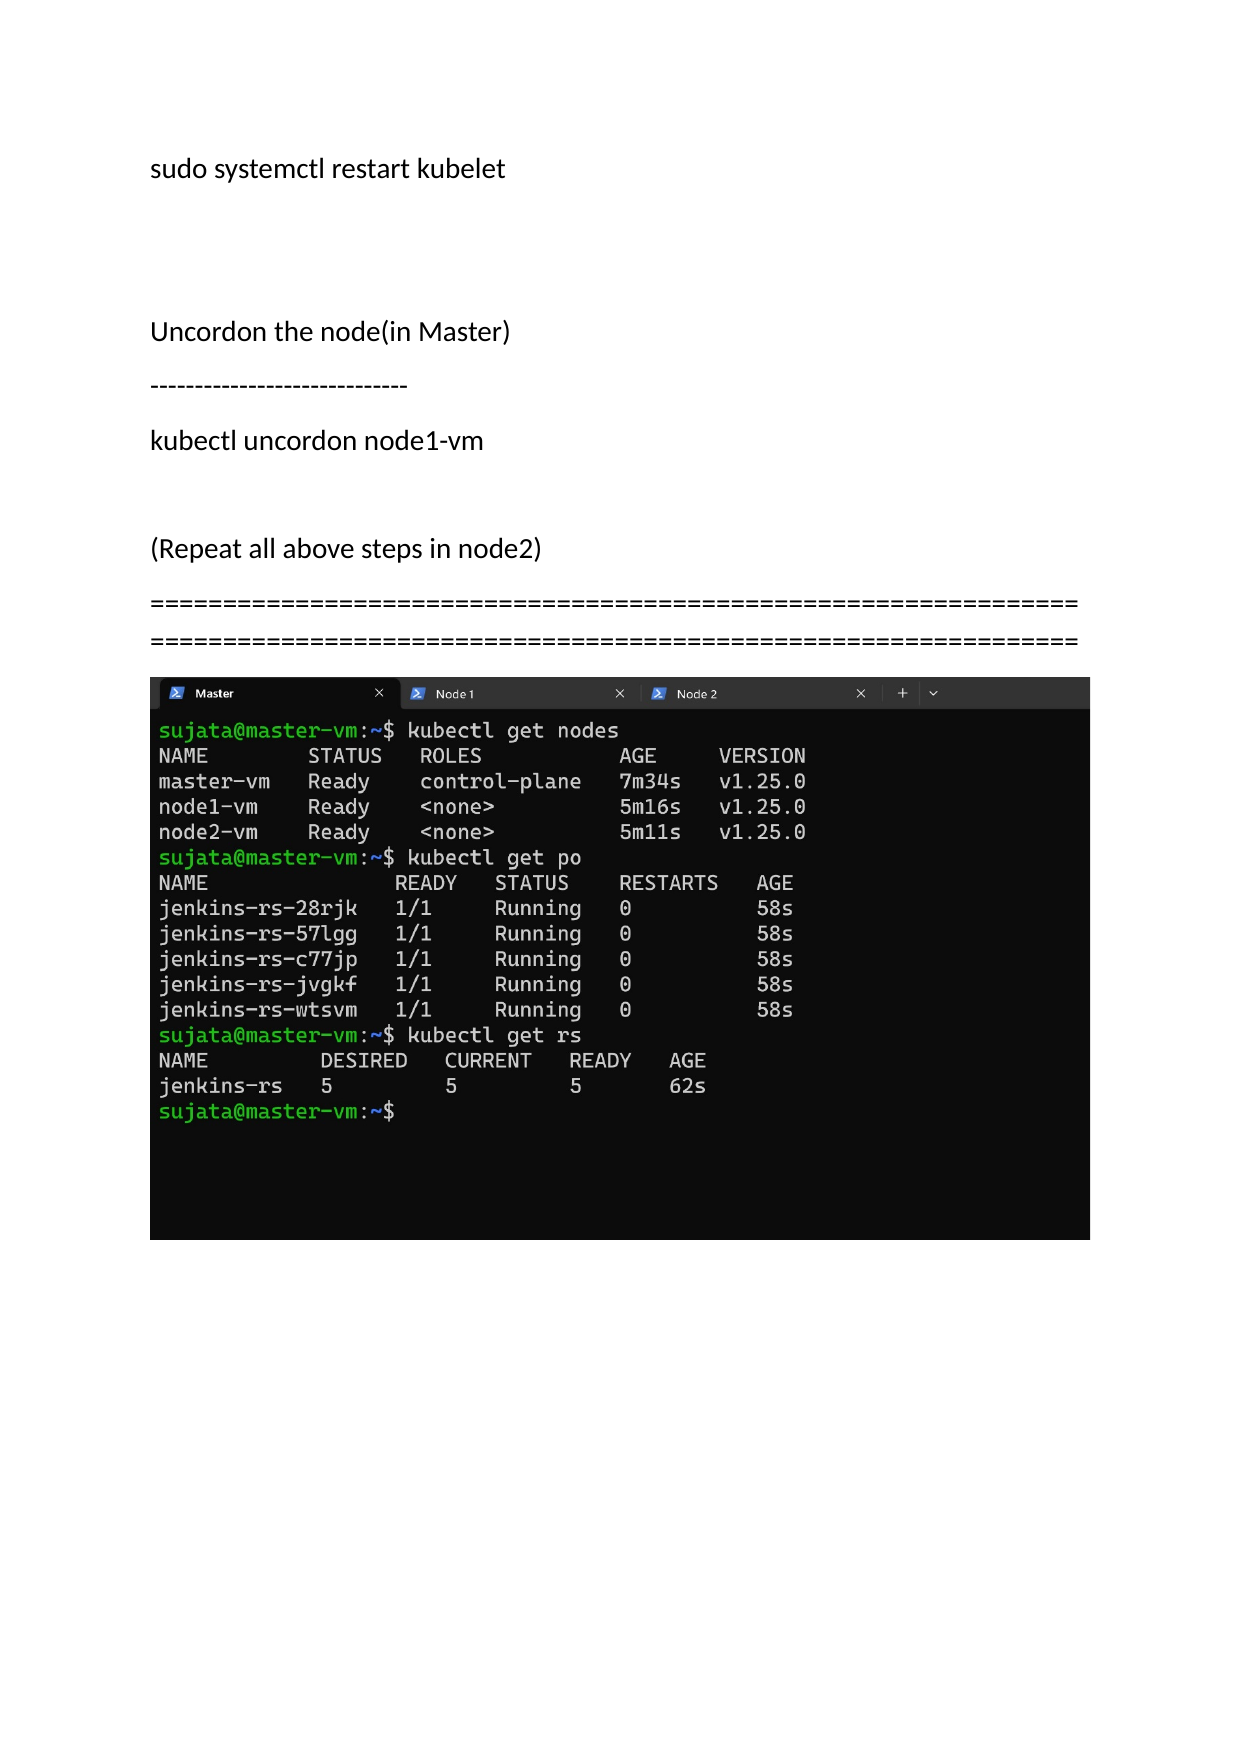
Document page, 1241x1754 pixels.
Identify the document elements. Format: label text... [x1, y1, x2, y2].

text kubectl uncordon node1-vm [150, 422, 1090, 457]
text ================================================================================================================================ [150, 585, 1090, 658]
text ----------------------------- [150, 367, 1090, 403]
text Uncordon the node(in Master) [150, 313, 1090, 349]
picture [150, 677, 1091, 1240]
text sudo systemctl restart kubelet [150, 150, 1090, 186]
text (Repeat all above steps in node2) [150, 531, 1090, 566]
